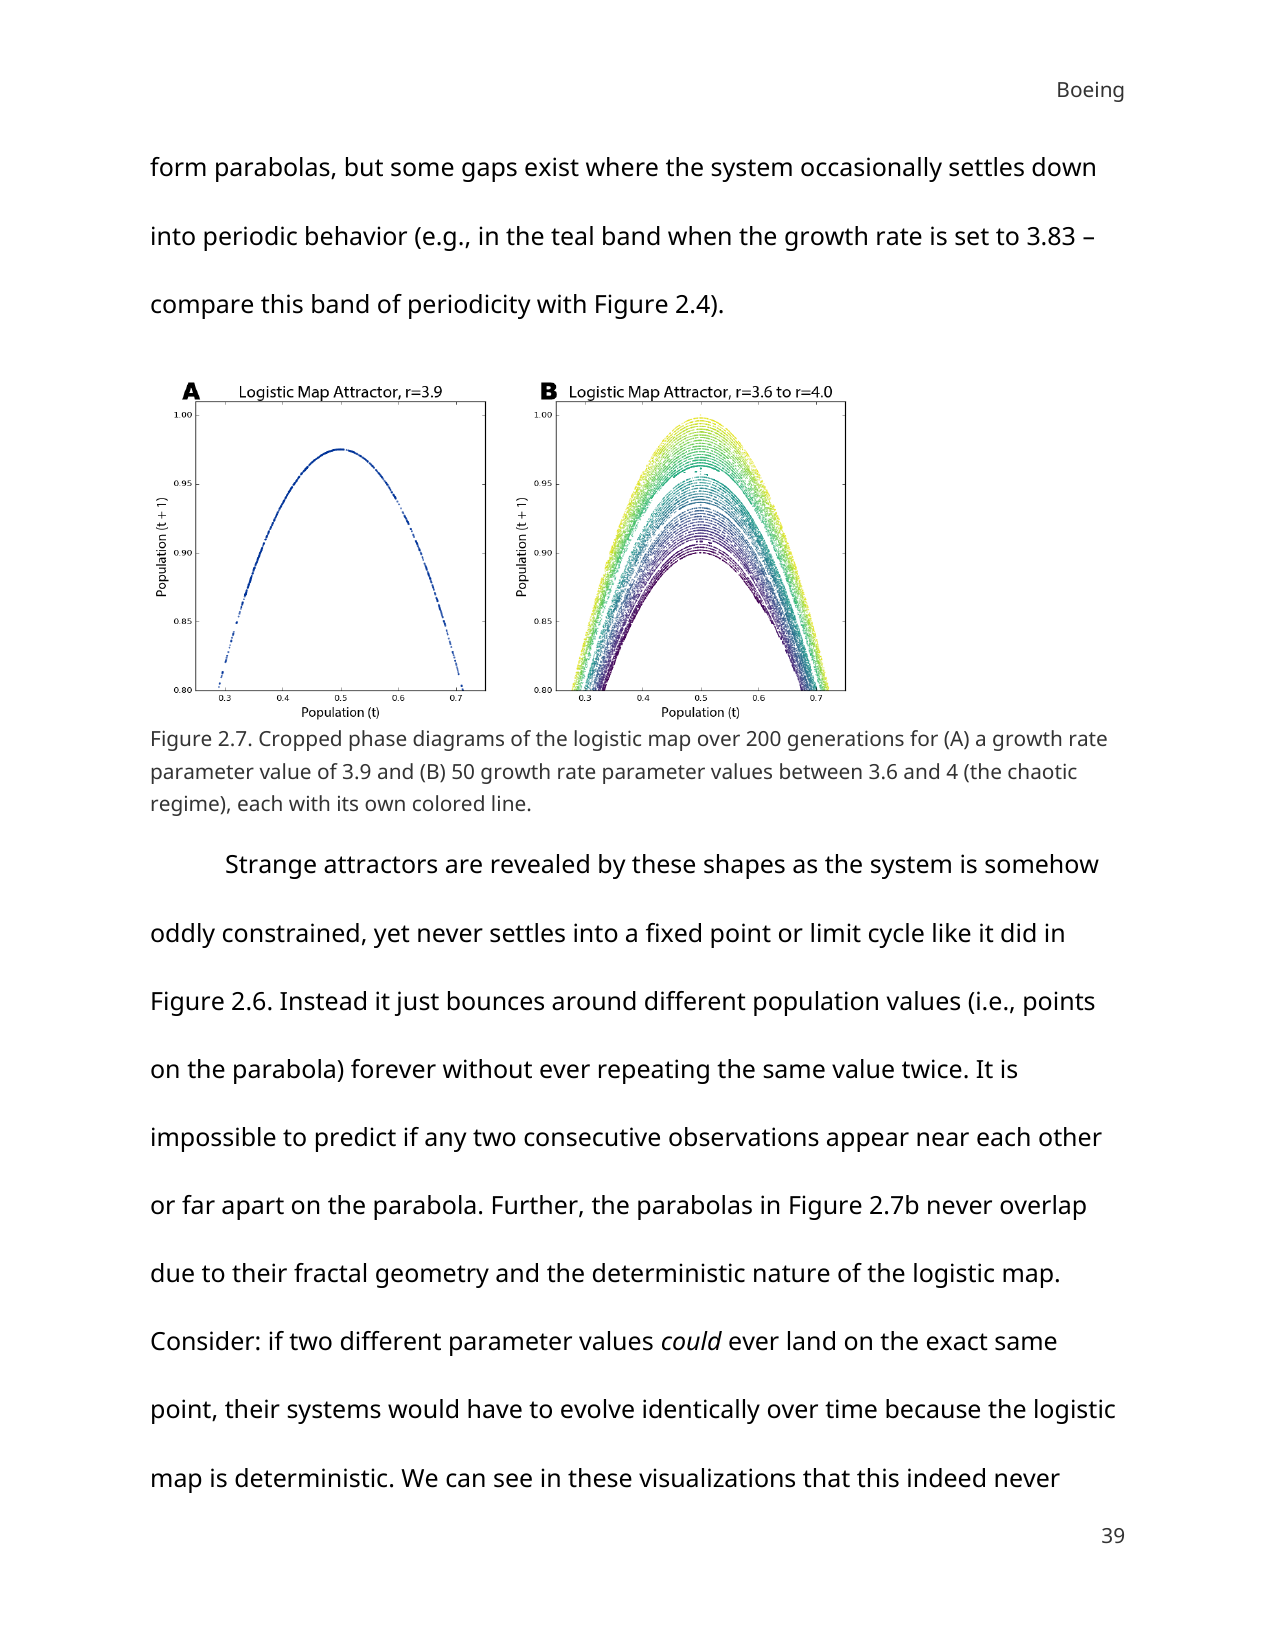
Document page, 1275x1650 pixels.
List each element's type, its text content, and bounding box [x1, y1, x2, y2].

picture [150, 379, 855, 725]
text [150, 847, 1125, 1494]
text Figure .. Cropped phase diagrams of the logistic map over 200 generations for (A) a growth rate parameter value of 3.9 and (B) 50 growth rate parameter values between 3.6 and 4 (the chaotic regime), each with its own colored line. [150, 724, 1125, 818]
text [150, 150, 1125, 320]
